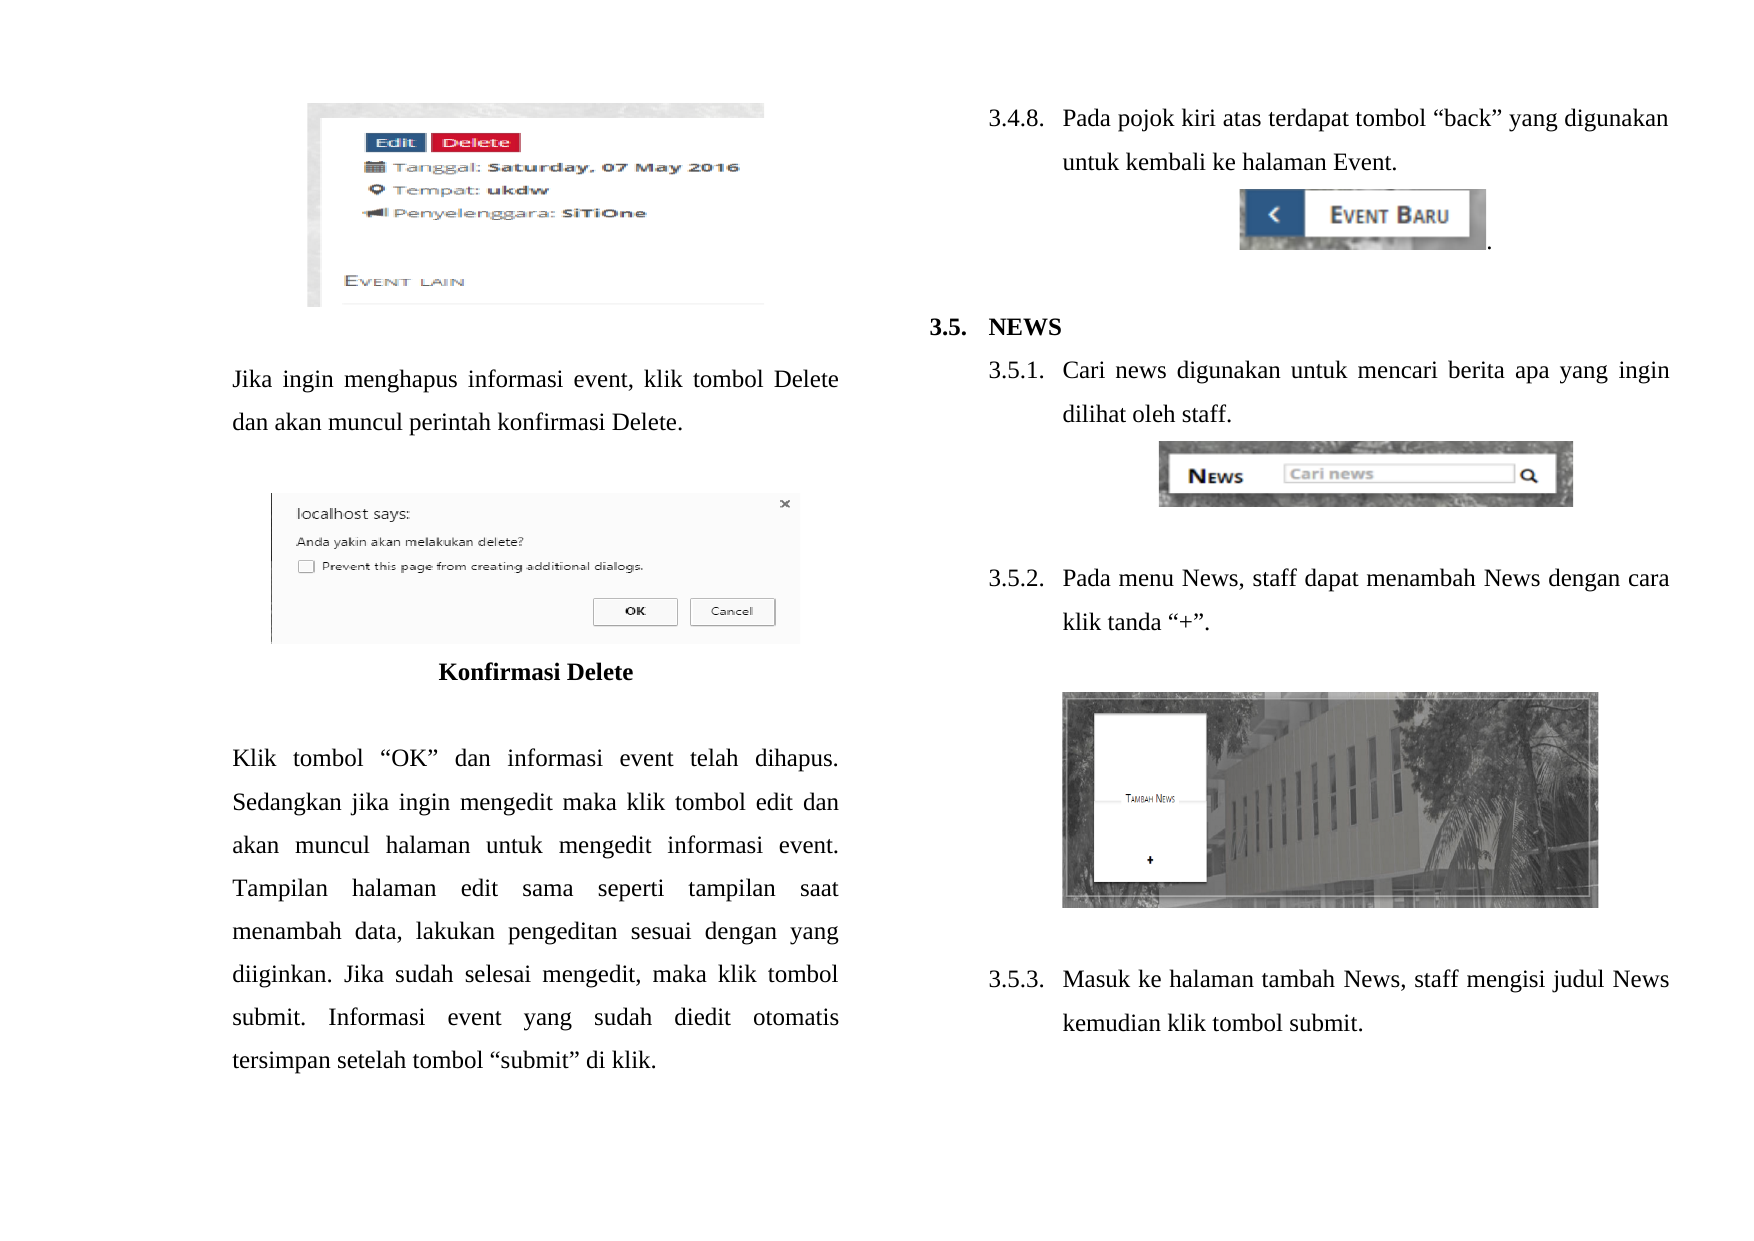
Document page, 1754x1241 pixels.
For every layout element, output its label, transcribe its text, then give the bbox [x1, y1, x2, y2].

list Pada menu News, staff dapat menambah News dengan cara klik tanda “+”. [988, 563, 1669, 635]
picture [1239, 189, 1487, 250]
list Jika ingin menghapus informasi event, klik tombol Delete dan akan muncul perintah konfirmasi Delete. [232, 364, 839, 436]
picture [1158, 441, 1574, 507]
list Cari news digunakan untuk mencari berita apa yang ingin dilihat oleh staff. [988, 356, 1669, 427]
picture [1062, 692, 1599, 908]
picture [271, 493, 801, 644]
list NEWS [929, 312, 1669, 341]
picture [307, 103, 765, 307]
list Konfirmasi Delete [232, 657, 839, 686]
list Klik tombol “OK” dan informasi event telah dihapus. Sedangkan jika ingin mengedit maka klik tombol edit dan akan muncul halaman untuk mengedit informasi event. Tampilan halaman edit sama seperti tampilan saat menambah data, lakukan pengeditan sesuai dengan yang diiginkan. Jika sudah selesai mengedit, maka klik tombol submit. Informasi event yang sudah diedit otomatis tersimpan setelah tombol “submit” di klik. [232, 743, 839, 1074]
list Pada pojok kiri atas terdapat tombol “back” yang digunakan untuk kembali ke halaman Event. [988, 103, 1669, 175]
list Masuk ke halaman tambah News, staff mengisi judul News kemudian klik tombol submit. [988, 964, 1669, 1036]
